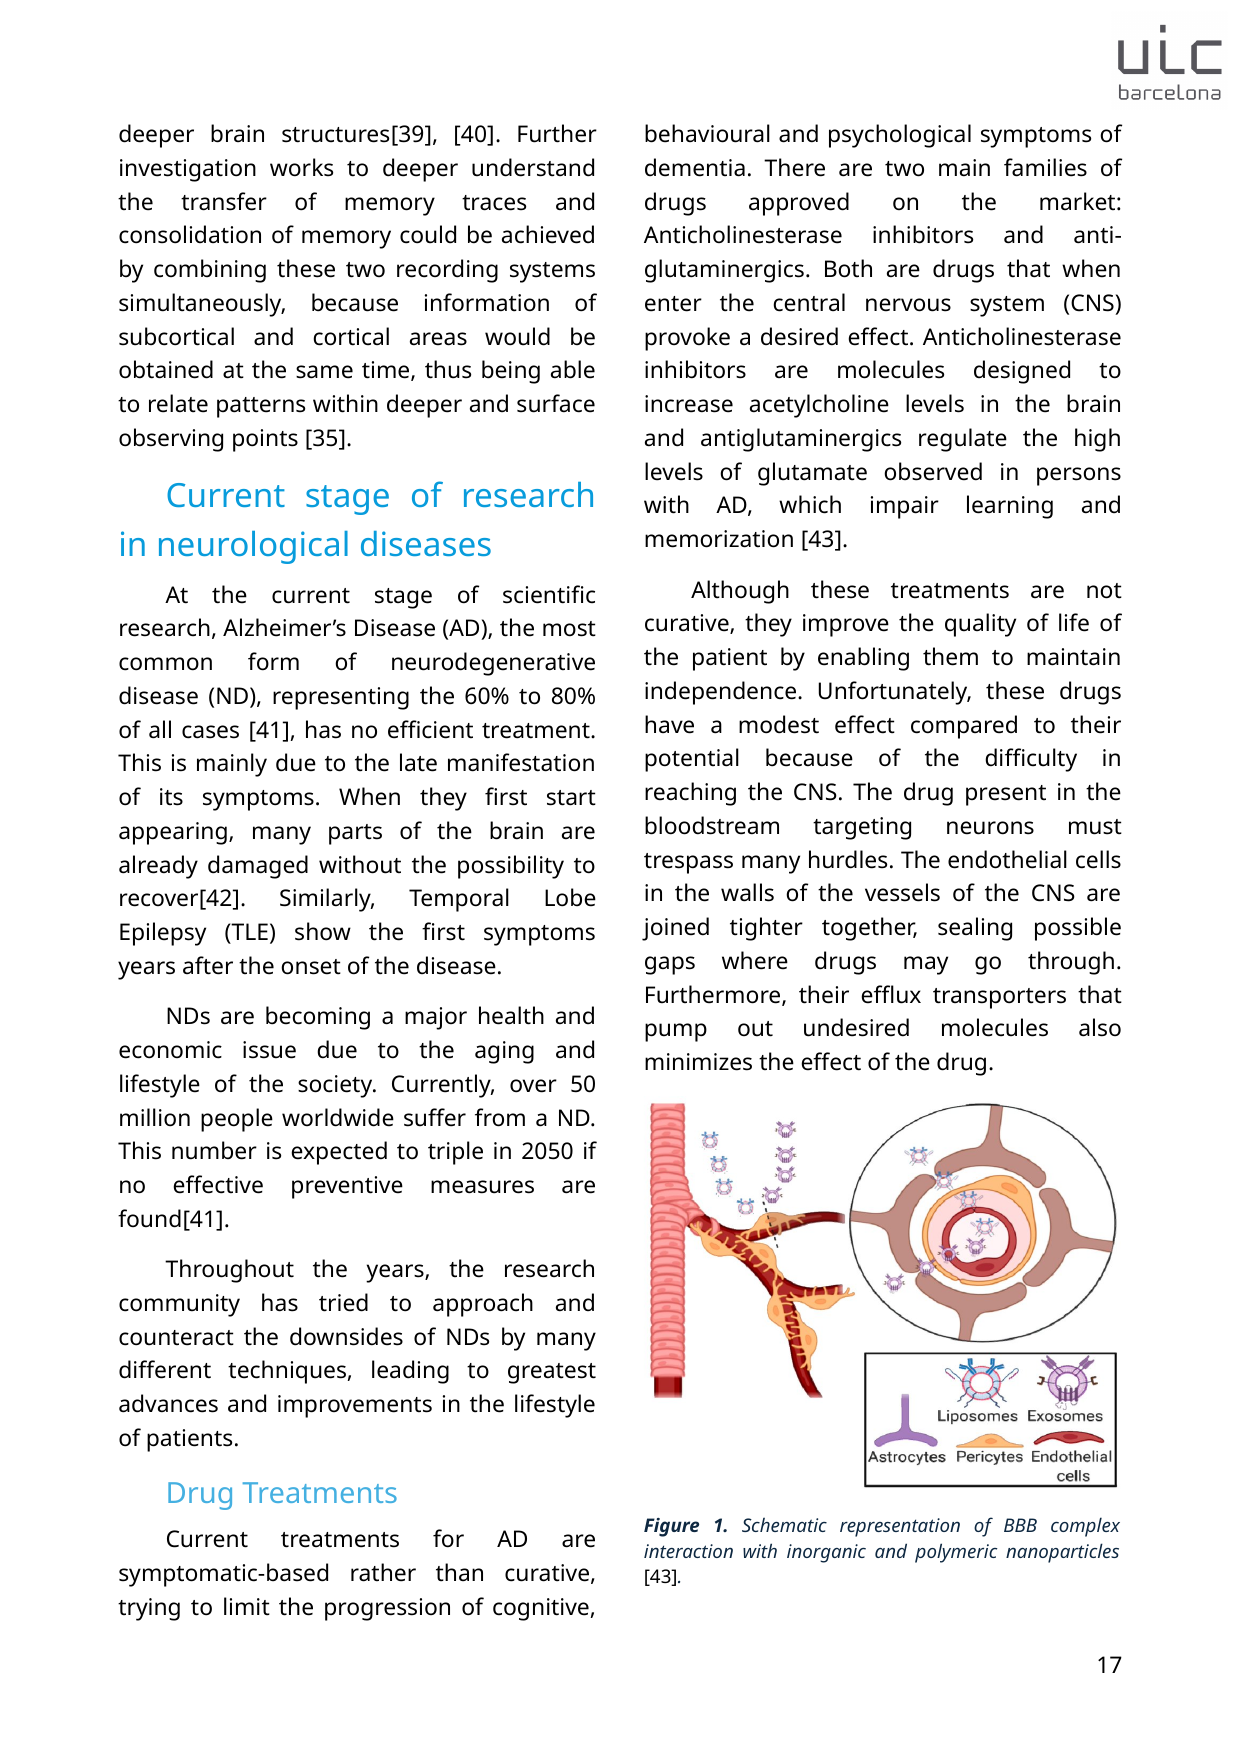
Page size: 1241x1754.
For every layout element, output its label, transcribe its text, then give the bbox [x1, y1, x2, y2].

text Figure 2. Schematic representation of BBB complex interaction with inorganic and polymeric nanoparticles . [644, 1513, 1122, 1589]
text NDs are becoming a major health and economic issue due to the aging and lifestyle of the society. Currently, over 50 million people worldwide suffer from a ND. This number is expected to triple in 2050 if no effective preventive measures are found. [118, 1000, 596, 1234]
subtitle Drug Treatments [118, 1472, 596, 1512]
text Throughout the years, the research community has tried to approach and counteract the downsides of NDs by many different techniques, leading to greatest advances and improvements in the lifestyle of patients. [118, 1253, 596, 1453]
text Current treatments for AD are symptomatic-based rather than curative, trying to limit the progression of cognitive, behavioural and psychological symptoms of dementia. There are two main families of drugs approved on the market: Anticholinesterase inhibitors and anti-glutaminergics. Both are drugs that when enter the central nervous system (CNS) provoke a desired effect. Anticholinesterase inhibitors are molecules designed to increase acetylcholine levels in the brain and antiglutaminergics regulate the high levels of glutamate observed in persons with AD, which impair learning and memorization . [118, 1523, 596, 1622]
text At the current stage of scientific research, Alzheimer’s Disease (AD), the most common form of neurodegenerative disease (ND), representing the 60% to 80% of all cases , has no efficient treatment. This is mainly due to the late manifestation of its symptoms. When they first start appearing, many parts of the brain are already damaged without the possibility to recover. Similarly, Temporal Lobe Epilepsy (TLE) show the first symptoms years after the onset of the disease. [118, 578, 596, 981]
picture [1110, 11, 1229, 110]
subtitle Current stage of research in neurological diseases [118, 472, 596, 567]
picture [643, 1096, 1123, 1494]
text Current treatments for AD are symptomatic-based rather than curative, trying to limit the progression of cognitive, behavioural and psychological symptoms of dementia. There are two main families of drugs approved on the market: Anticholinesterase inhibitors and anti-glutaminergics. Both are drugs that when enter the central nervous system (CNS) provoke a desired effect. Anticholinesterase inhibitors are molecules designed to increase acetylcholine levels in the brain and antiglutaminergics regulate the high levels of glutamate observed in persons with AD, which impair learning and memorization . [644, 118, 1122, 554]
text Although these treatments are not curative, they improve the quality of life of the patient by enabling them to maintain independence. Unfortunately, these drugs have a modest effect compared to their potential because of the difficulty in reaching the CNS. The drug present in the bloodstream targeting neurons must trespass many hurdles. The endothelial cells in the walls of the vessels of the CNS are joined tighter together, sealing possible gaps where drugs may go through. Furthermore, their efflux transporters that pump out undesired molecules also minimizes the effect of the drug. [644, 573, 1122, 1077]
